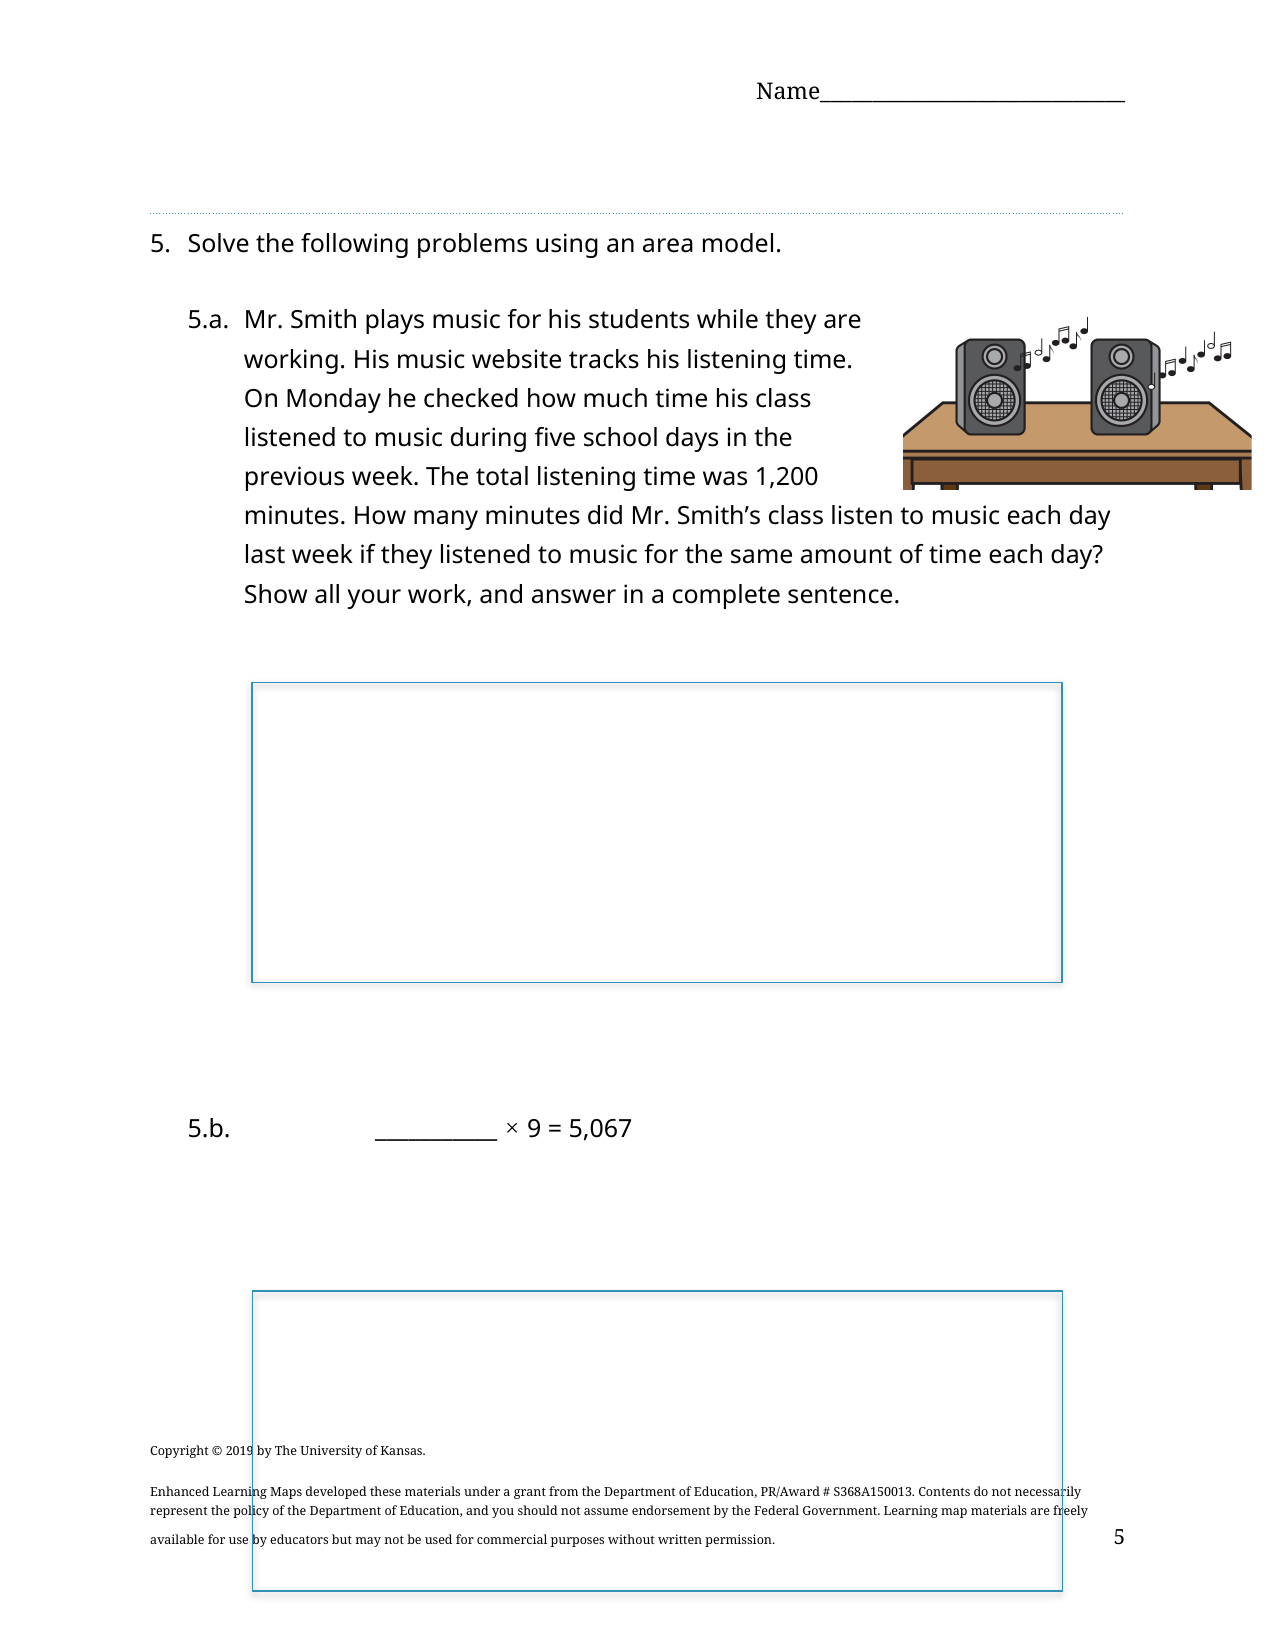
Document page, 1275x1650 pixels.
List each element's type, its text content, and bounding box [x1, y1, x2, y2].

picture [901, 304, 1252, 489]
list Mr. Smith plays music for his students while they are working. His music website tracks his listening time. On Monday he checked how much time his class listened to music during five school days in the previous week. The total listening time was 1,200 minutes. How many minutes did Mr. Smith’s class listen to music each day last week if they listened to music for the same amount of time each day? Show all your work, and answer in a complete sentence. [187, 302, 1125, 610]
list Solve the following problems using an area model. [150, 212, 1125, 259]
list ___________ 9 = 5,067 [187, 1111, 1125, 1145]
